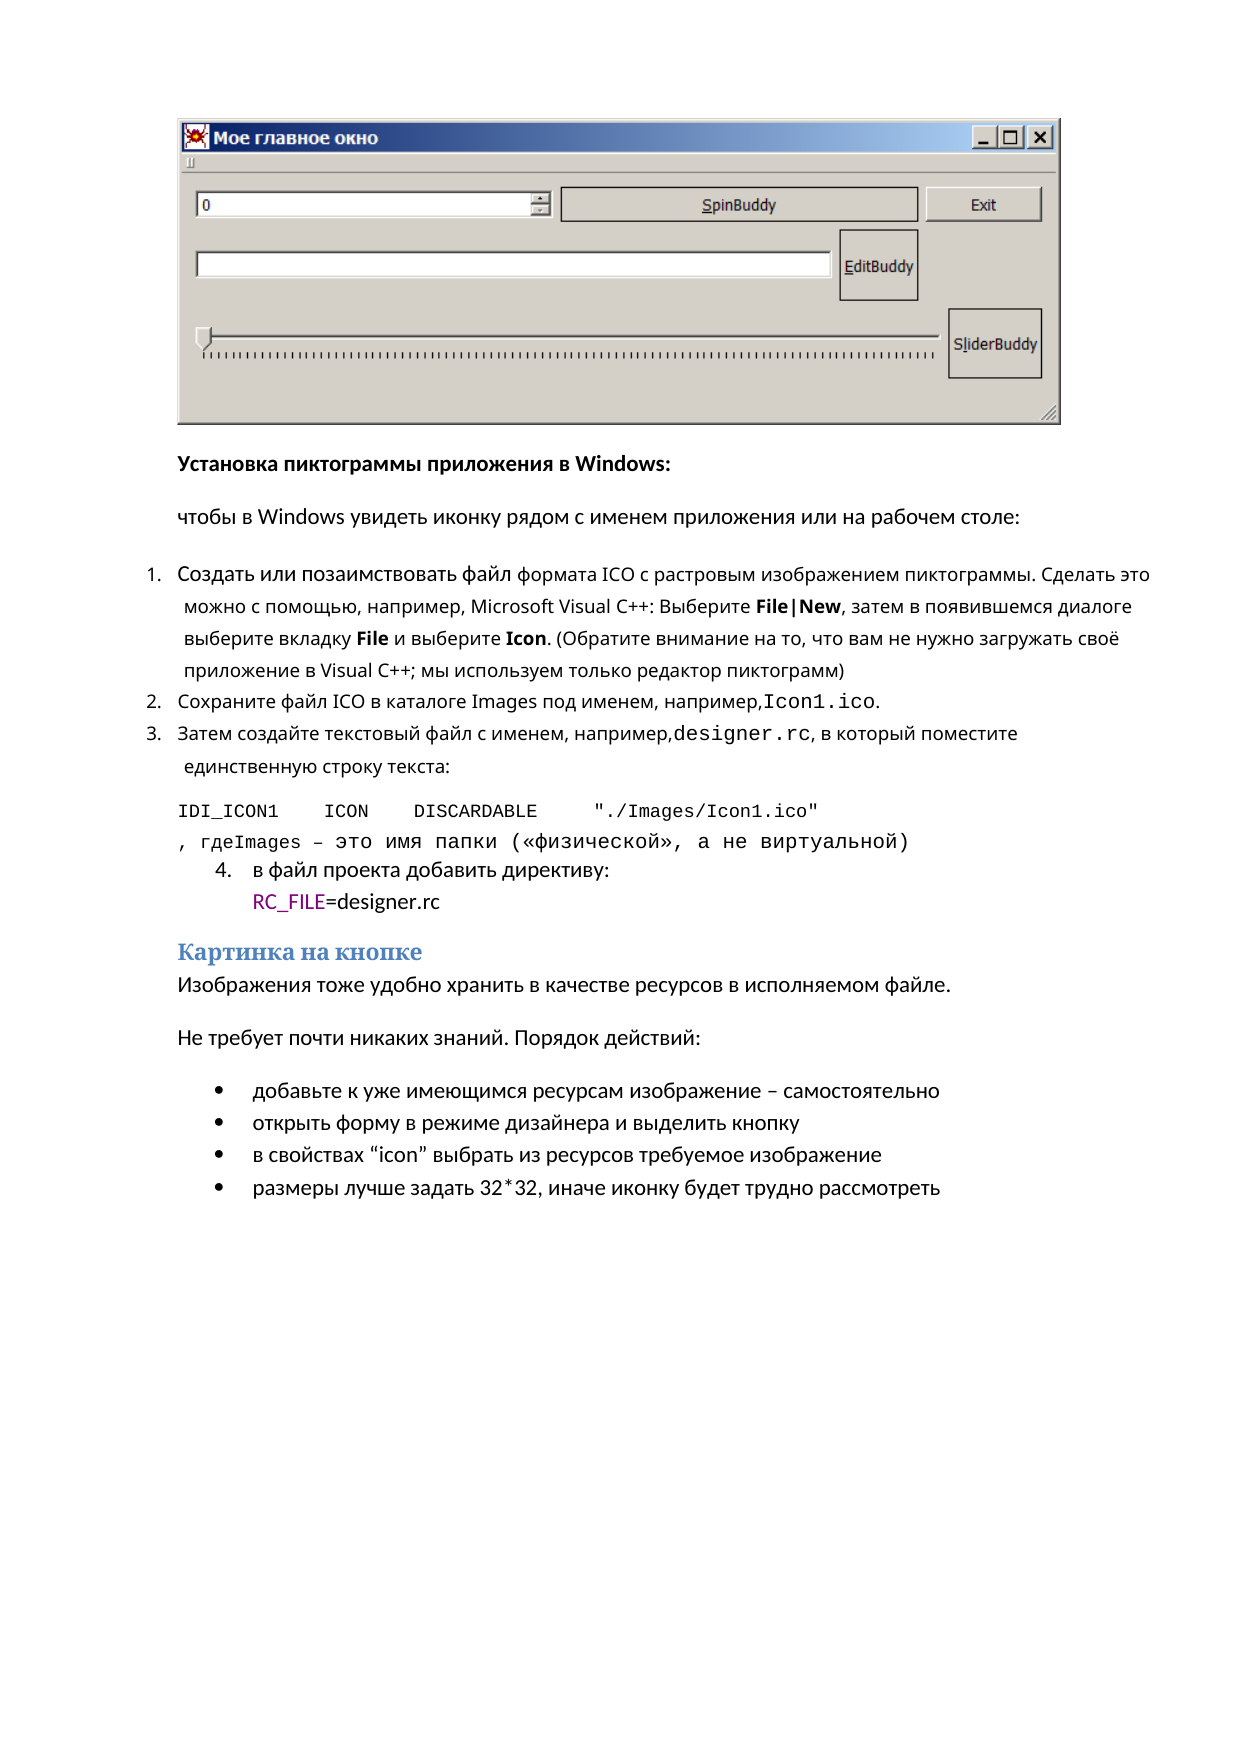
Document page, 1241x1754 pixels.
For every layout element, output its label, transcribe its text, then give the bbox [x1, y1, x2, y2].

subtitle Картинка на кнопке [177, 940, 1152, 966]
text Установка пиктограммы приложения в Windows: [177, 449, 1152, 477]
list Затем создайте текстовый файл с именем, например,designer.rc, в который поместите единственную строку текста: [146, 715, 1152, 778]
picture [177, 118, 1061, 425]
list в свойствах “icon” выбрать из ресурсов требуемое изображение [215, 1141, 1152, 1169]
list Сохраните файл ICO в каталоге Images под именем, например,Icon1.ico. [146, 683, 1152, 715]
text Не требует почти никаких знаний. Порядок действий: [177, 1023, 1152, 1051]
text Изображения тоже удобно хранить в качестве ресурсов в исполняемом файле. [177, 970, 1152, 998]
list добавьте к уже имеющимся ресурсам изображение – самостоятельно [215, 1076, 1152, 1104]
list в файл проекта добавить директиву: RC_FILE=designer.rc [215, 855, 1152, 915]
list размеры лучше задать 32*32, иначе иконку будет трудно рассмотреть [215, 1173, 1152, 1201]
list открыть форму в режиме дизайнера и выделить кнопку [215, 1108, 1152, 1136]
text чтобы в Windows увидеть иконку рядом с именем приложения или на рабочем столе: [177, 502, 1152, 530]
text IDI_ICON1 ICON DISCARDABLE "./Images/Icon1.ico" , гдеImages – это имя папки («физической», а не виртуальной) [177, 791, 1152, 855]
list Создать или позаимствовать файл формата ICO с растровым изображением пиктограммы. Сделать это можно с помощью, например, Microsoft Visual C++: Выберите File|New, затем в появившемся диалоге выберите вкладку File и выберите Icon. (Обратите внимание на то, что вам не нужно загружать своё приложение в Visual C++; мы используем только редактор пиктограмм) [146, 555, 1152, 683]
